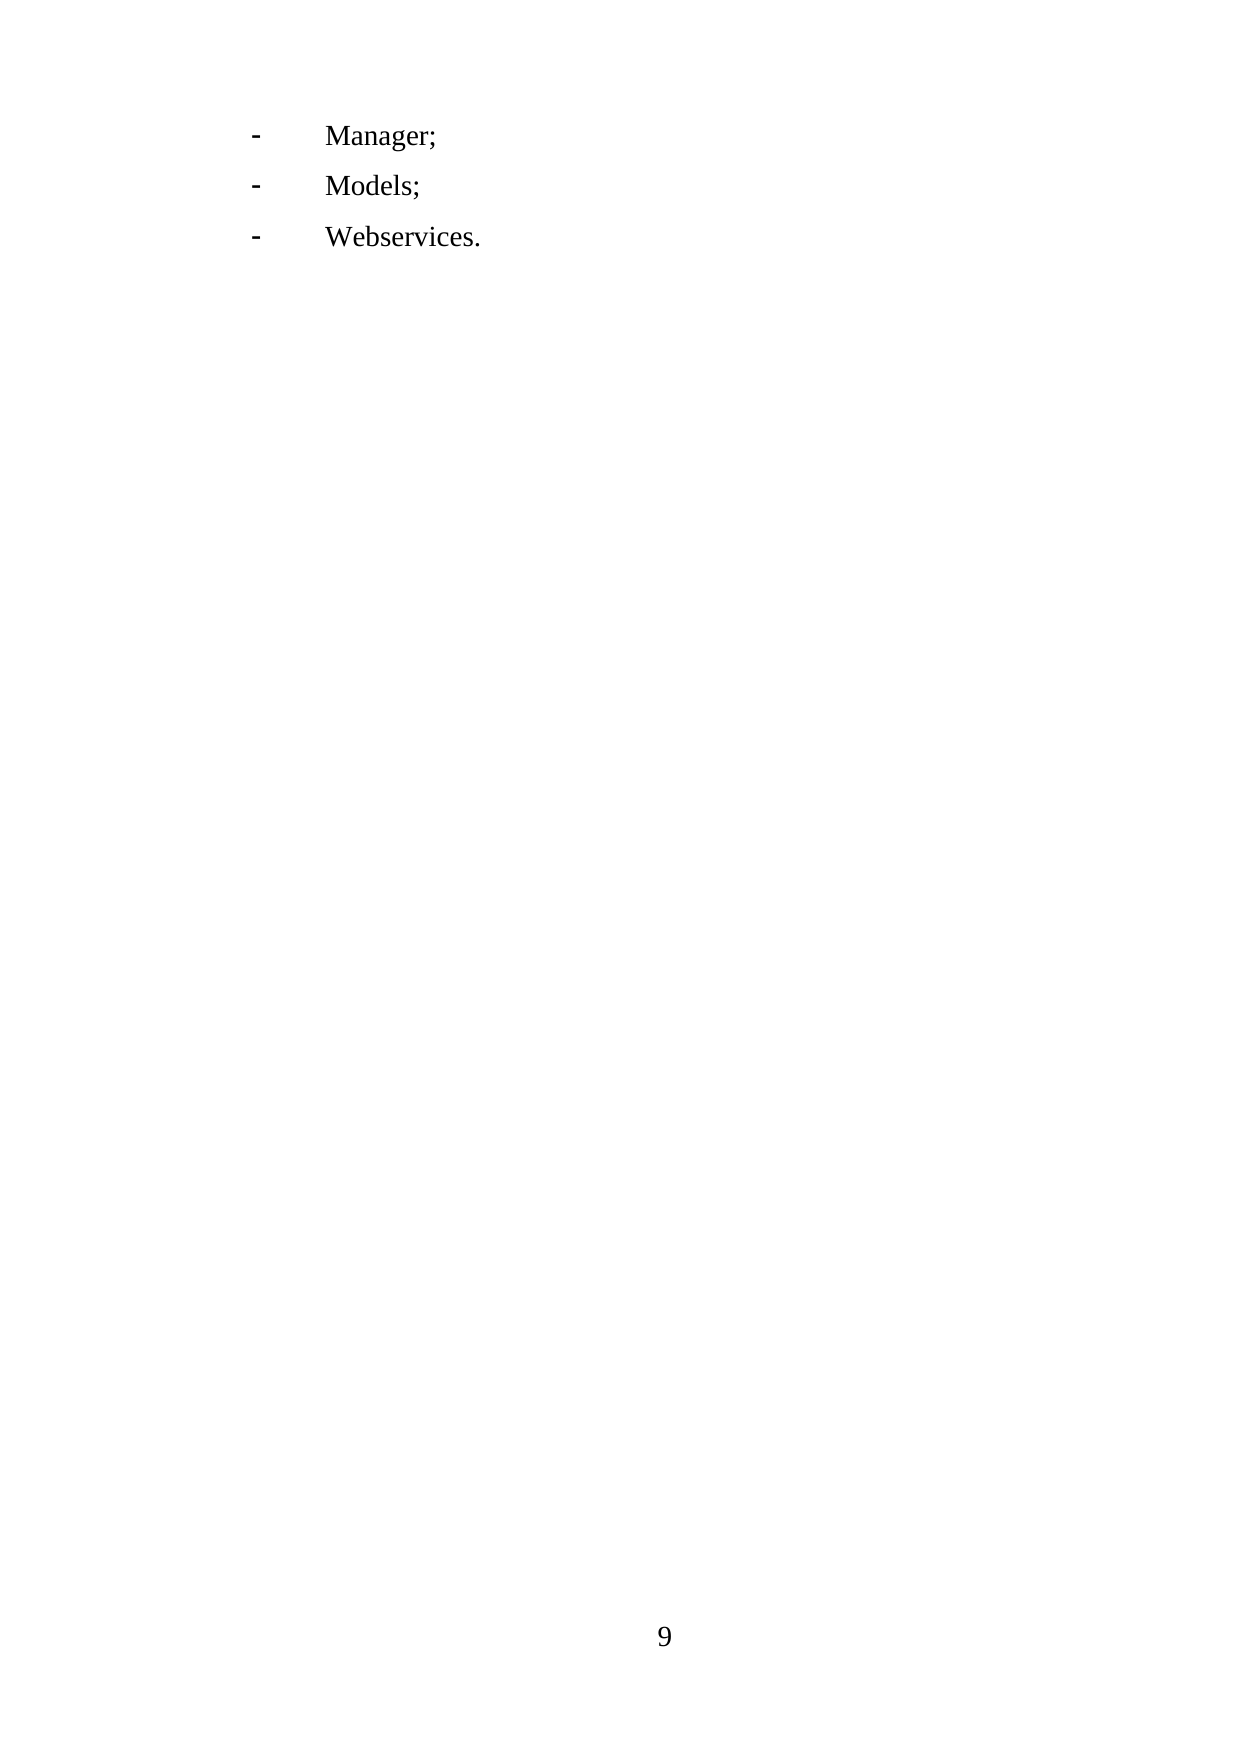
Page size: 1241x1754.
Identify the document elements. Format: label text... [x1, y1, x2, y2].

list Webservices. [177, 219, 1152, 253]
list Manager; [177, 118, 1152, 152]
list Models; [177, 168, 1152, 202]
